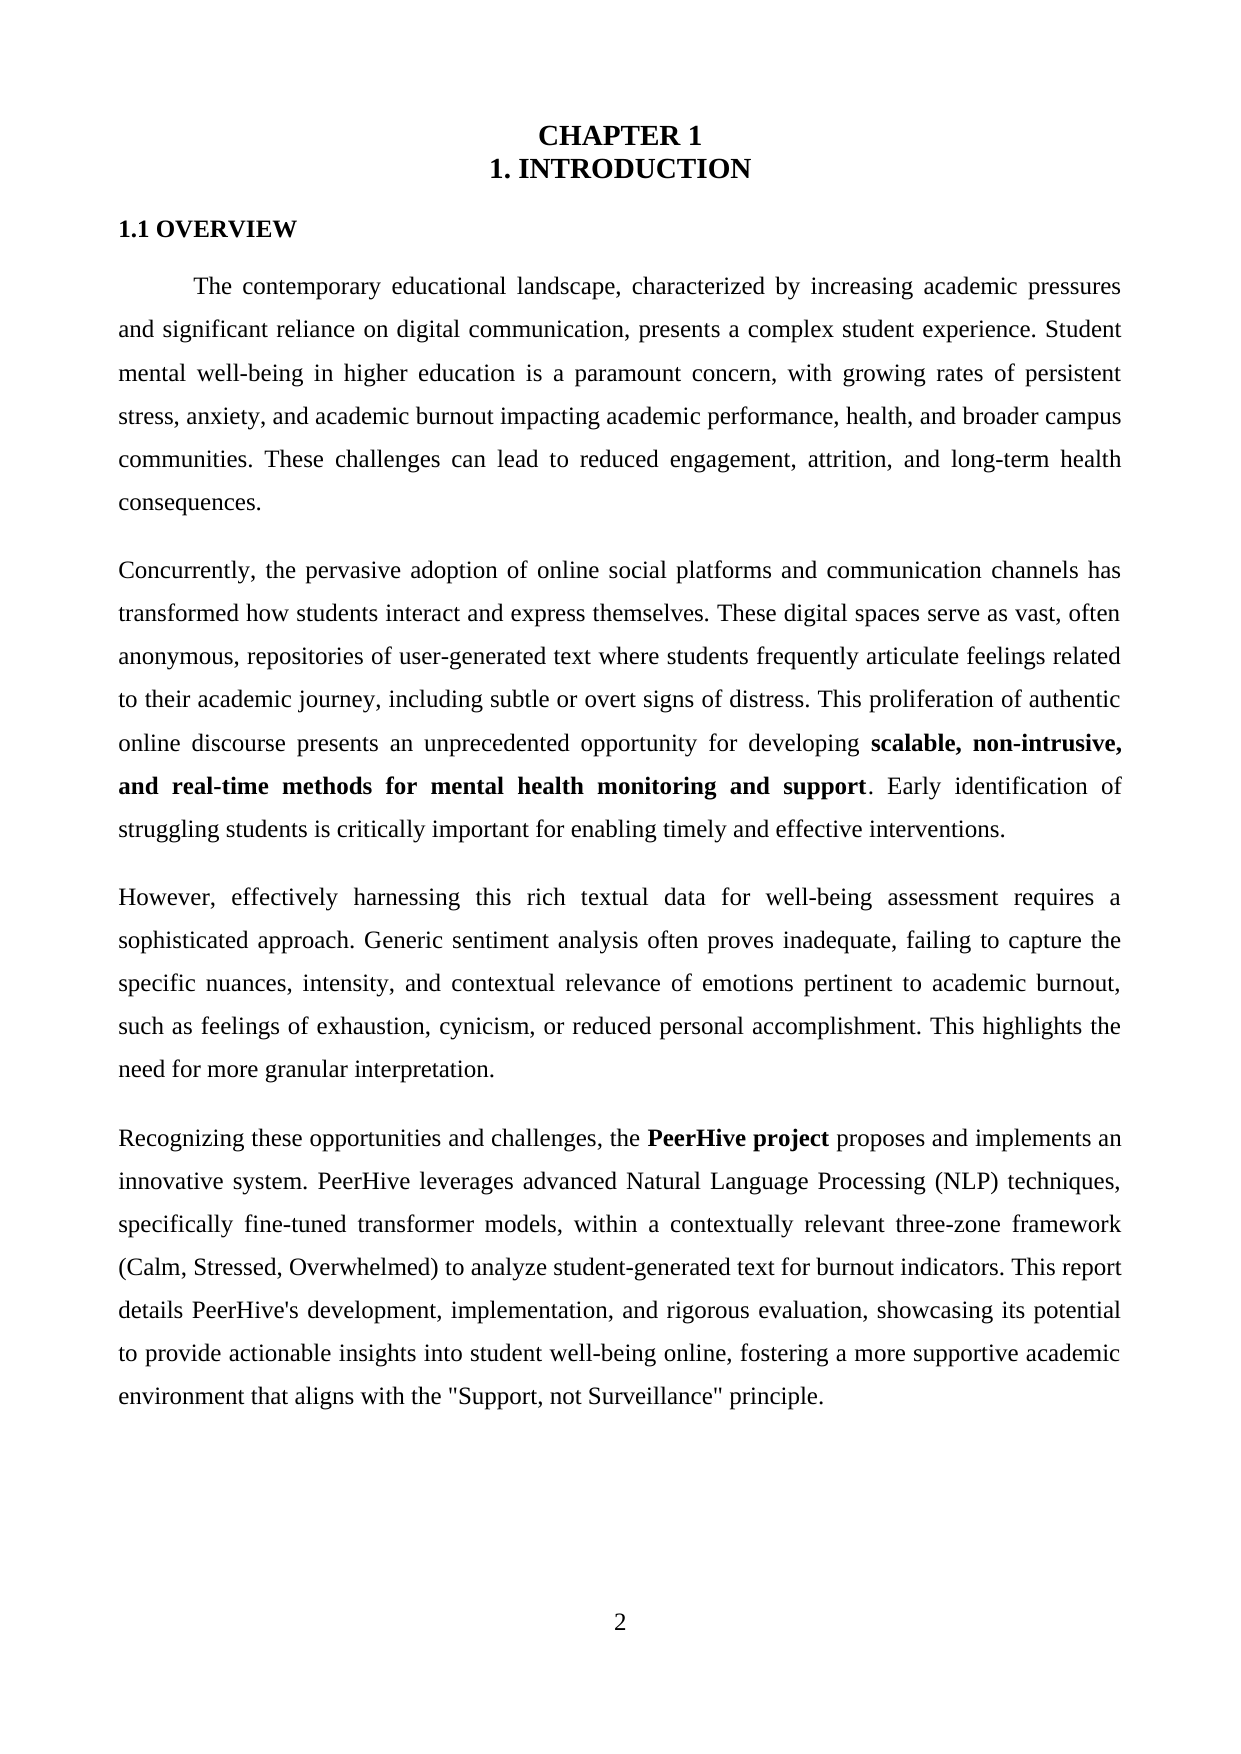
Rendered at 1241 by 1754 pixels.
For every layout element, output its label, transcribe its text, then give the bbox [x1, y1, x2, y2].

text 1. INTRODUCTION [118, 152, 1122, 185]
text 1.1 OVERVIEW [118, 214, 1122, 243]
text Recognizing these opportunities and challenges, the PeerHive project proposes and implements an innovative system. PeerHive leverages advanced Natural Language Processing (NLP) techniques, specifically fine-tuned transformer models, within a contextually relevant three-zone framework (Calm, Stressed, Overwhelmed) to analyze student-generated text for burnout indicators. This report details PeerHive's development, implementation, and rigorous evaluation, showcasing its potential to provide actionable insights into student well-being online, fostering a more supportive academic environment that aligns with the "Support, not Surveillance" principle. [118, 1123, 1122, 1410]
text The contemporary educational landscape, characterized by increasing academic pressures and significant reliance on digital communication, presents a complex student experience. Student mental well-being in higher education is a paramount concern, with growing rates of persistent stress, anxiety, and academic burnout impacting academic performance, health, and broader campus communities. These challenges can lead to reduced engagement, attrition, and long-term health consequences. [118, 271, 1122, 516]
text However, effectively harnessing this rich textual data for well-being assessment requires a sophisticated approach. Generic sentiment analysis often proves inadequate, failing to capture the specific nuances, intensity, and contextual relevance of emotions pertinent to academic burnout, such as feelings of exhaustion, cynicism, or reduced personal accomplishment. This highlights the need for more granular interpretation. [118, 882, 1122, 1083]
text Concurrently, the pervasive adoption of online social platforms and communication channels has transformed how students interact and express themselves. These digital spaces serve as vast, often anonymous, repositories of user-generated text where students frequently articulate feelings related to their academic journey, including subtle or overt signs of distress. This proliferation of authentic online discourse presents an unprecedented opportunity for developing scalable, non-intrusive, and real-time methods for mental health monitoring and support. Early identification of struggling students is critically important for enabling timely and effective interventions. [118, 555, 1122, 843]
text CHAPTER 1 [118, 118, 1122, 152]
